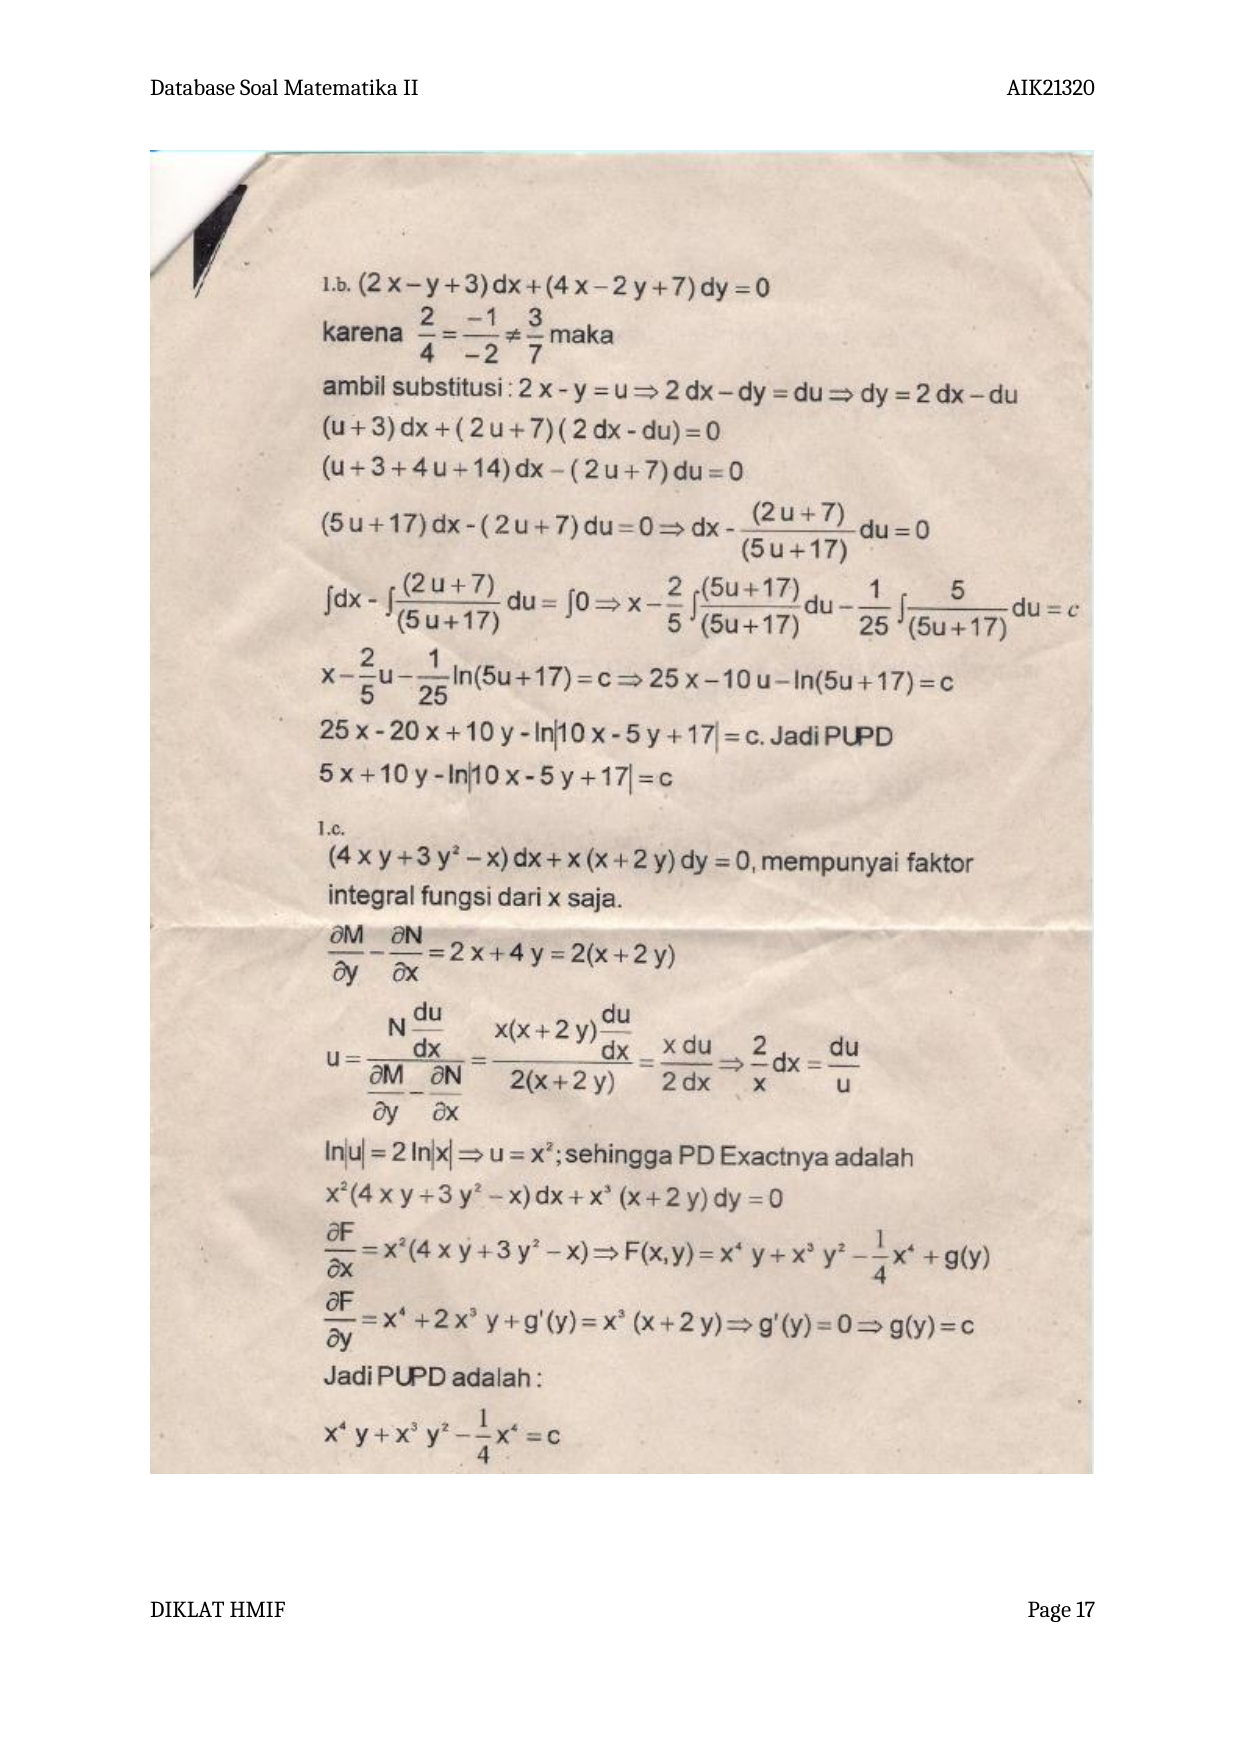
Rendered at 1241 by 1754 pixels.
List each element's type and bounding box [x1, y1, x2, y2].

picture [150, 150, 1094, 1474]
